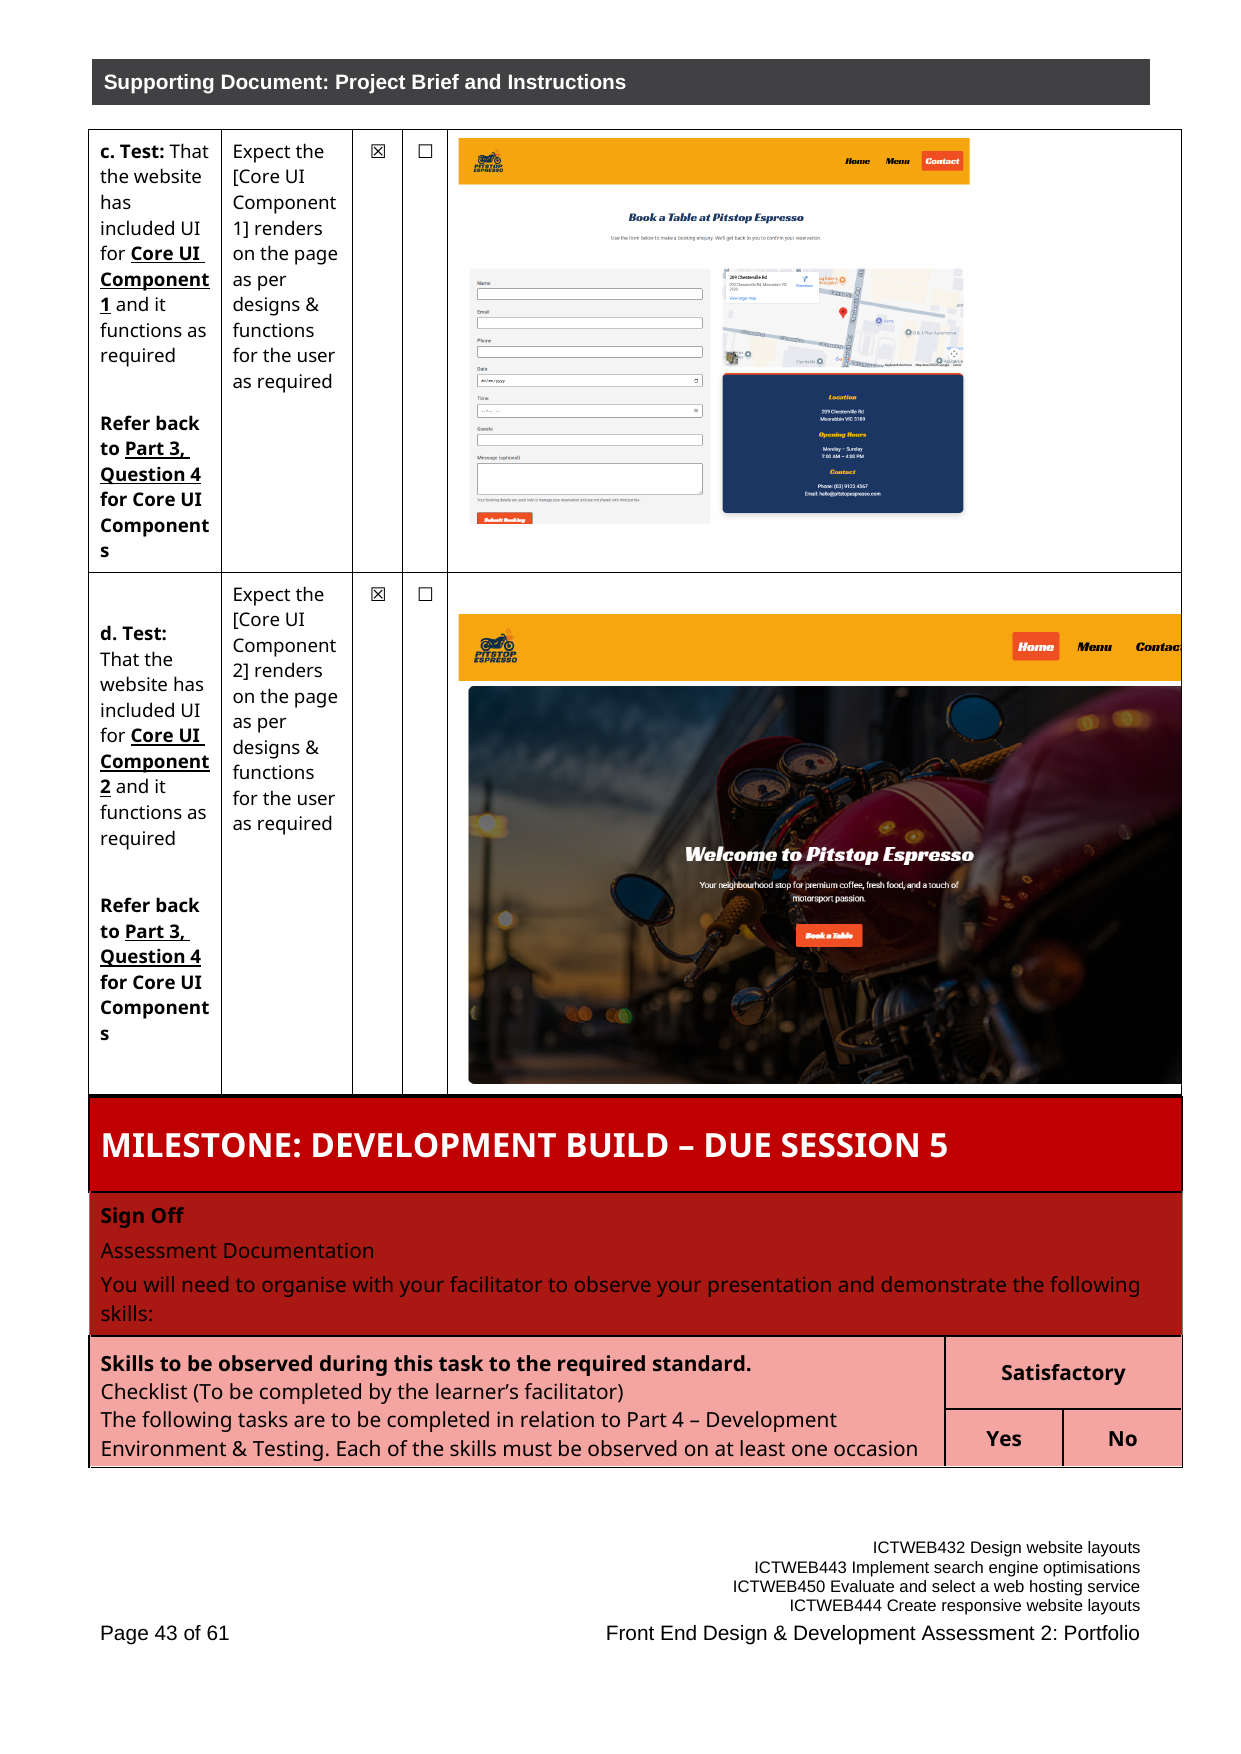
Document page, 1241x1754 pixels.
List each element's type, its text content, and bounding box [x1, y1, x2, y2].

table_header MILESTONE: DEVELOPMENT BUILD – DUE SESSION 5 [90, 1098, 1181, 1191]
table_cell Satisfactory [946, 1335, 1182, 1408]
picture [458, 138, 970, 524]
table_cell No [1064, 1408, 1182, 1466]
picture [458, 614, 1182, 1086]
table_cell Expect the [Core UI Component 2] renders on the page as per designs & functions for the user as required [222, 573, 352, 1094]
table_cell c. Test: That the website has included UI for Core UI Component 1 and it functions as required Refer back to Part 3, Question 4 for Core UI Components [89, 130, 221, 572]
table_cell Yes [946, 1410, 1062, 1466]
table_cell [448, 573, 1181, 1094]
table_cell d. Test: That the website has included UI for Core UI Component 2 and it functions as required Refer back to Part 3, Question 4 for Core UI Components [89, 573, 221, 1094]
table_cell [448, 130, 1181, 572]
table_cell Sign Off Assessment Documentation You will need to organise with your facilitator to observe your presentation and demonstrate the following skills: [90, 1192, 1182, 1335]
table_cell Skills to be observed during this task to the required standard. Checklist (To be completed by the learner’s facilitator) The following tasks are to be completed in relation to Part 4 – Development Environment & Testing. Each of the skills must be observed on at least one occasion by the facilitator. [90, 1336, 944, 1466]
table_cell Expect the [Core UI Component 1] renders on the page as per designs & functions for the user as required [222, 130, 352, 572]
